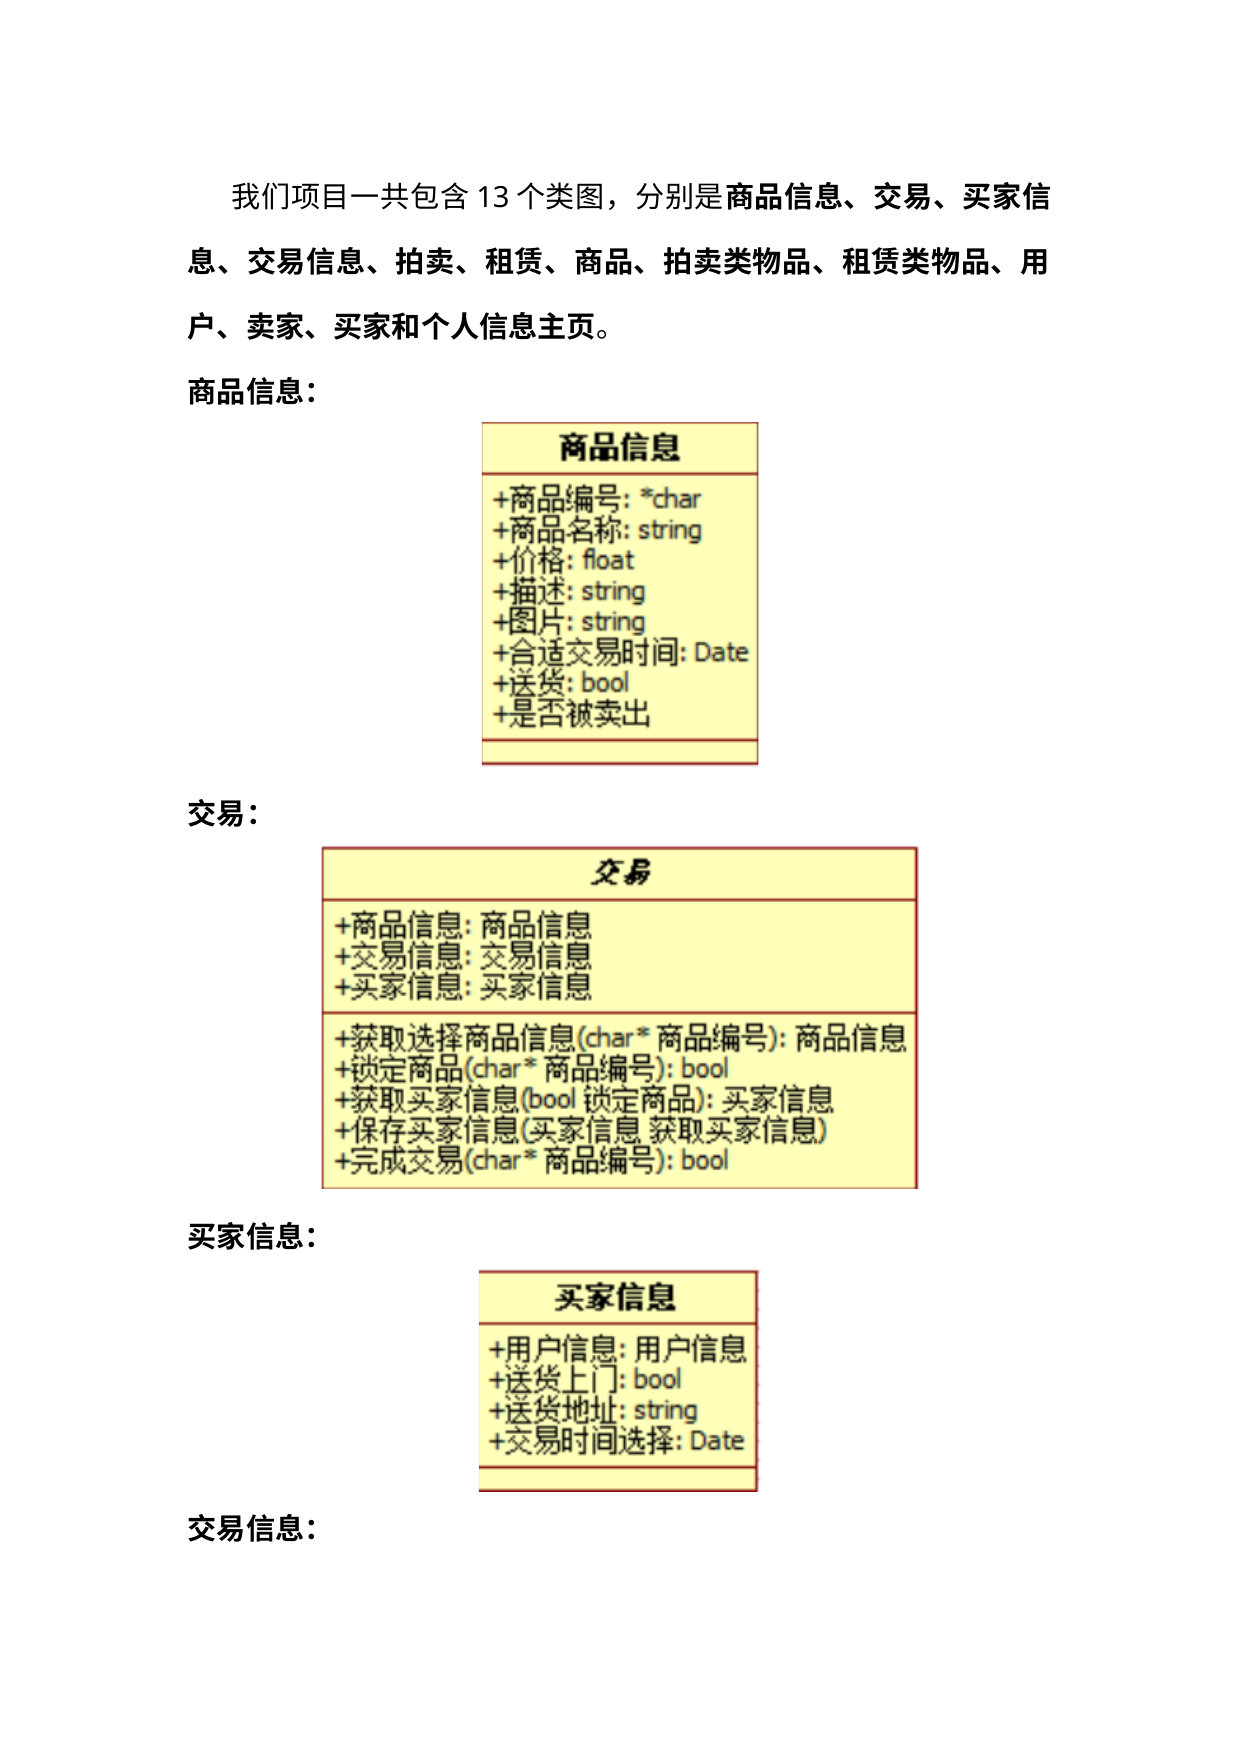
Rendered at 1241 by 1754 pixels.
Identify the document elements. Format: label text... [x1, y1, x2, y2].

text 交易： [187, 779, 1053, 844]
picture [321, 844, 919, 1189]
text 商品信息： [187, 357, 1053, 422]
picture [481, 422, 759, 768]
picture [478, 1267, 762, 1492]
text 买家信息： [187, 1202, 1053, 1267]
text 我们项目一共包含13个类图，分别是商品信息、交易、买家信息、交易信息、拍卖、租赁、商品、拍卖类物品、租赁类物品、用户、卖家、买家和个人信息主页。 [187, 162, 1053, 357]
text 交易信息： [187, 1494, 1053, 1559]
